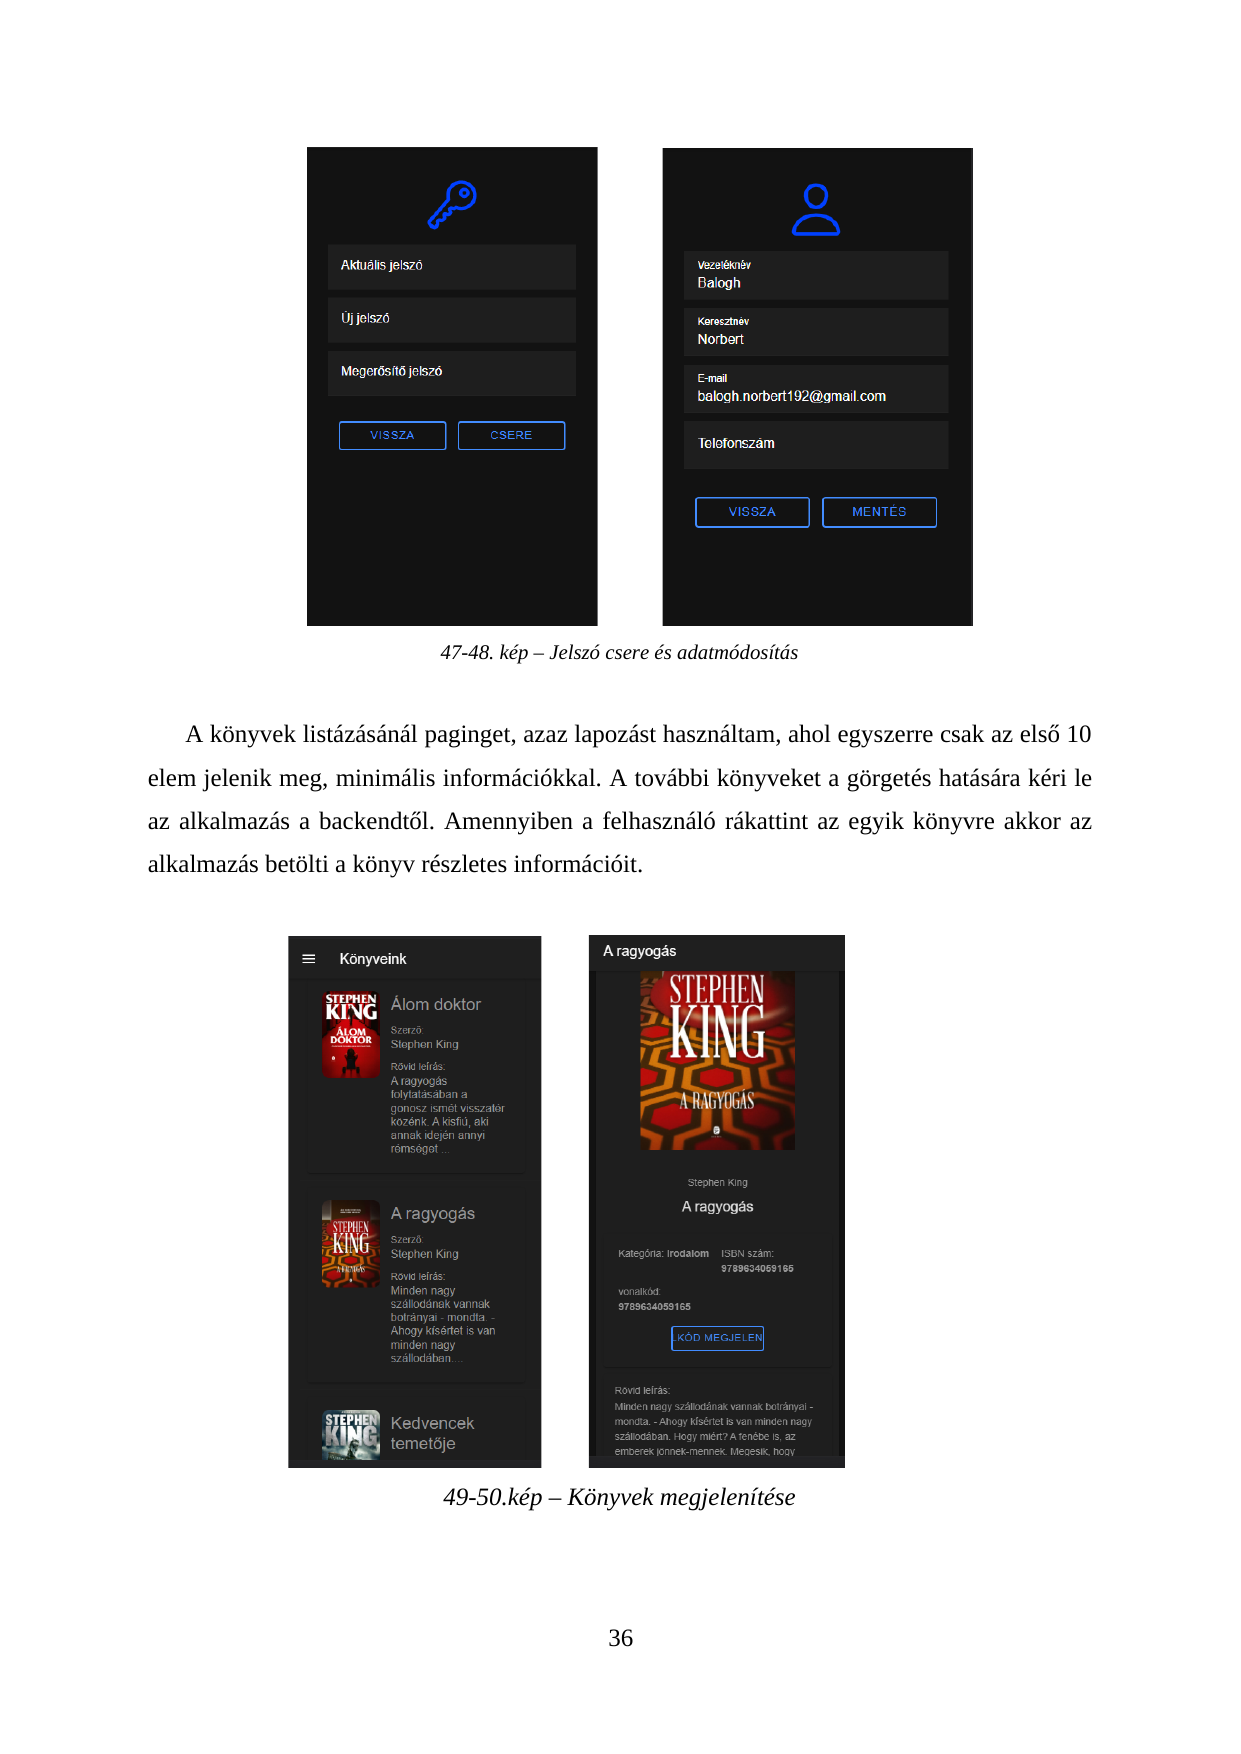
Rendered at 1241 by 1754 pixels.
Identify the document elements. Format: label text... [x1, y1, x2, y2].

text A könyvek listázásánál paginget, azaz lapozást használtam, ahol egyszerre csak az első 10 elem jelenik meg, minimális információkkal. A további könyveket a görgetés hatására kéri le az alkalmazás a backendtől. Amennyiben a felhasználó rákattint az egyik könyvre akkor az alkalmazás betölti a könyv részletes információit. [148, 719, 1093, 878]
text 47-48. kép – Jelszó csere és adatmódosítás [148, 640, 1093, 664]
picture [288, 936, 542, 1468]
picture [662, 148, 973, 626]
text 49-50.kép – Könyvek megjelenítése [148, 1482, 1093, 1511]
picture [588, 935, 845, 1468]
picture [307, 147, 598, 626]
